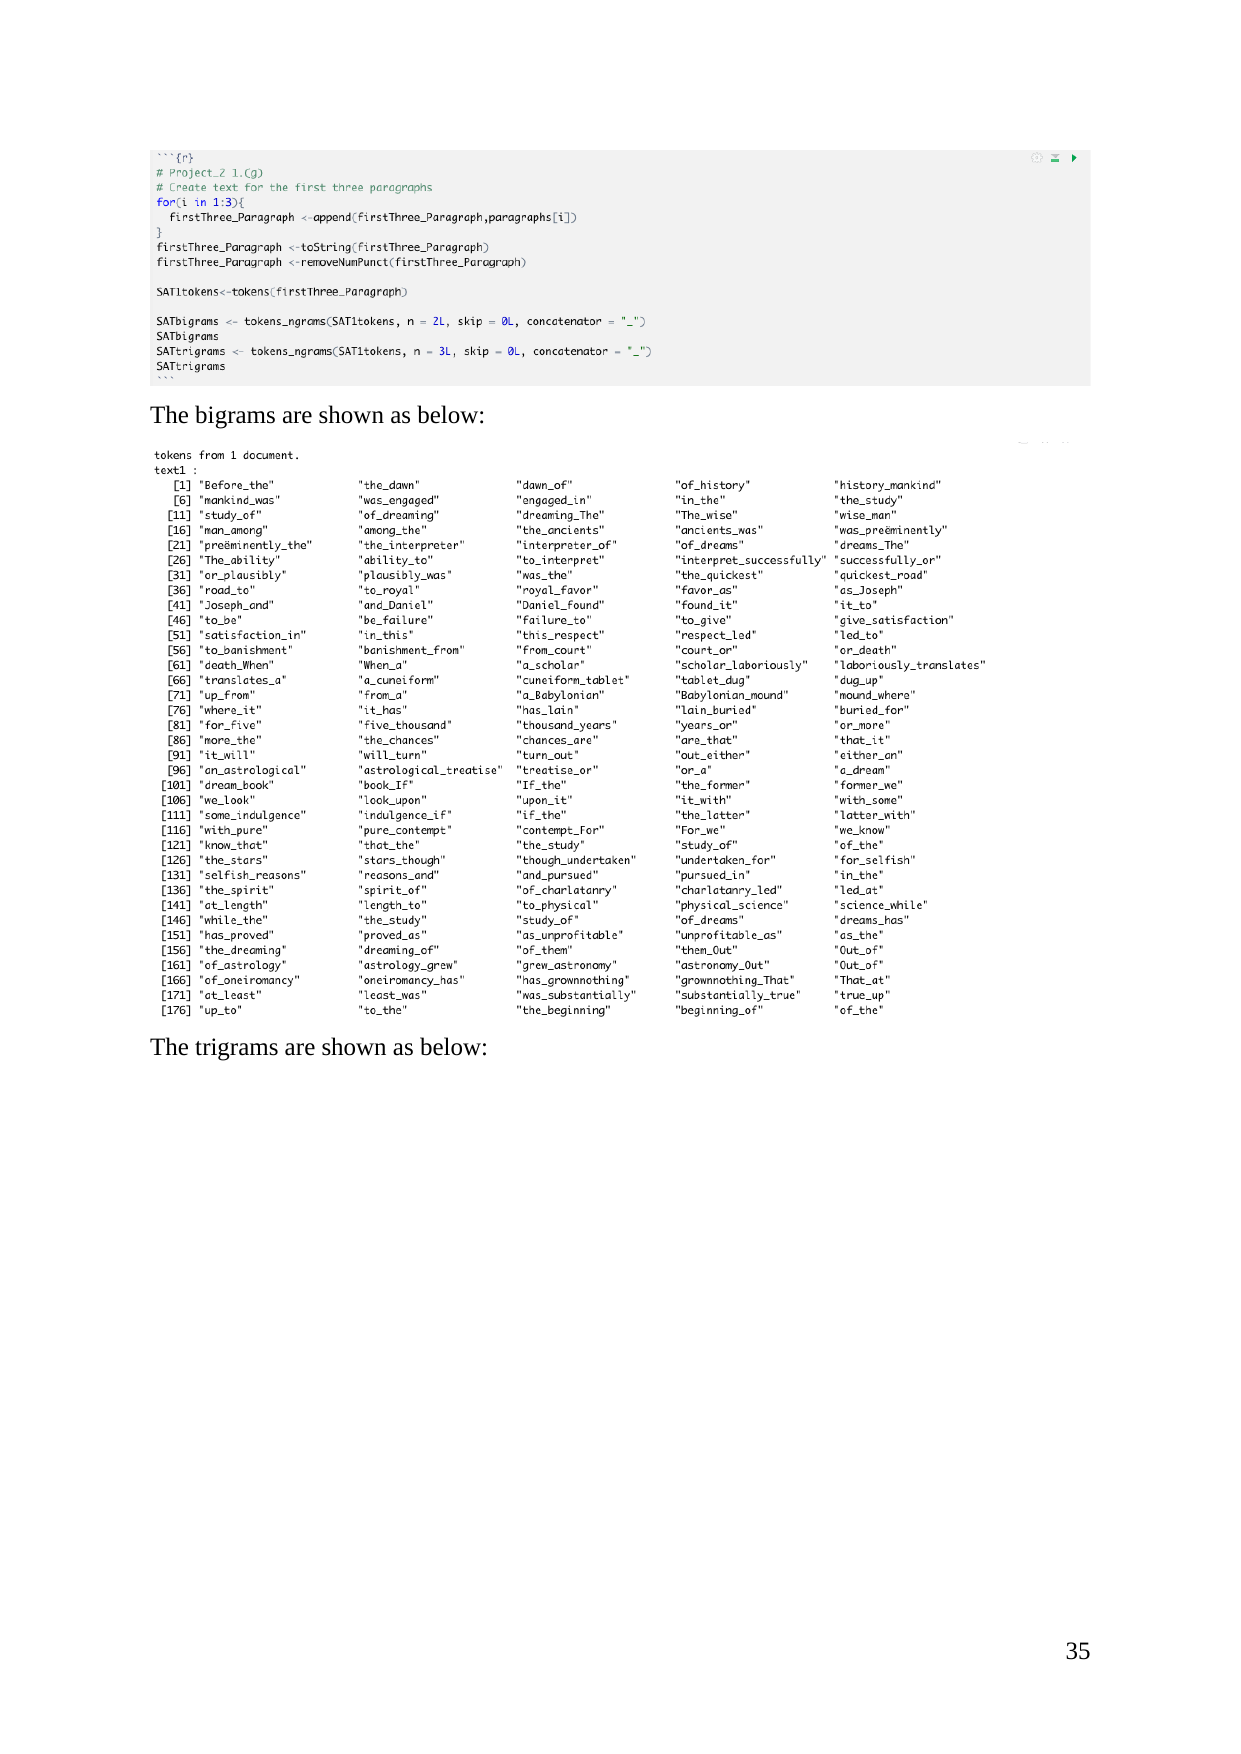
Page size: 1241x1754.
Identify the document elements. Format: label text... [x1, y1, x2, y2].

text The bigrams are shown as below: [150, 400, 1090, 428]
picture [150, 150, 1091, 386]
text The trigrams are shown as below: [150, 1032, 1090, 1061]
picture [150, 442, 1091, 1018]
